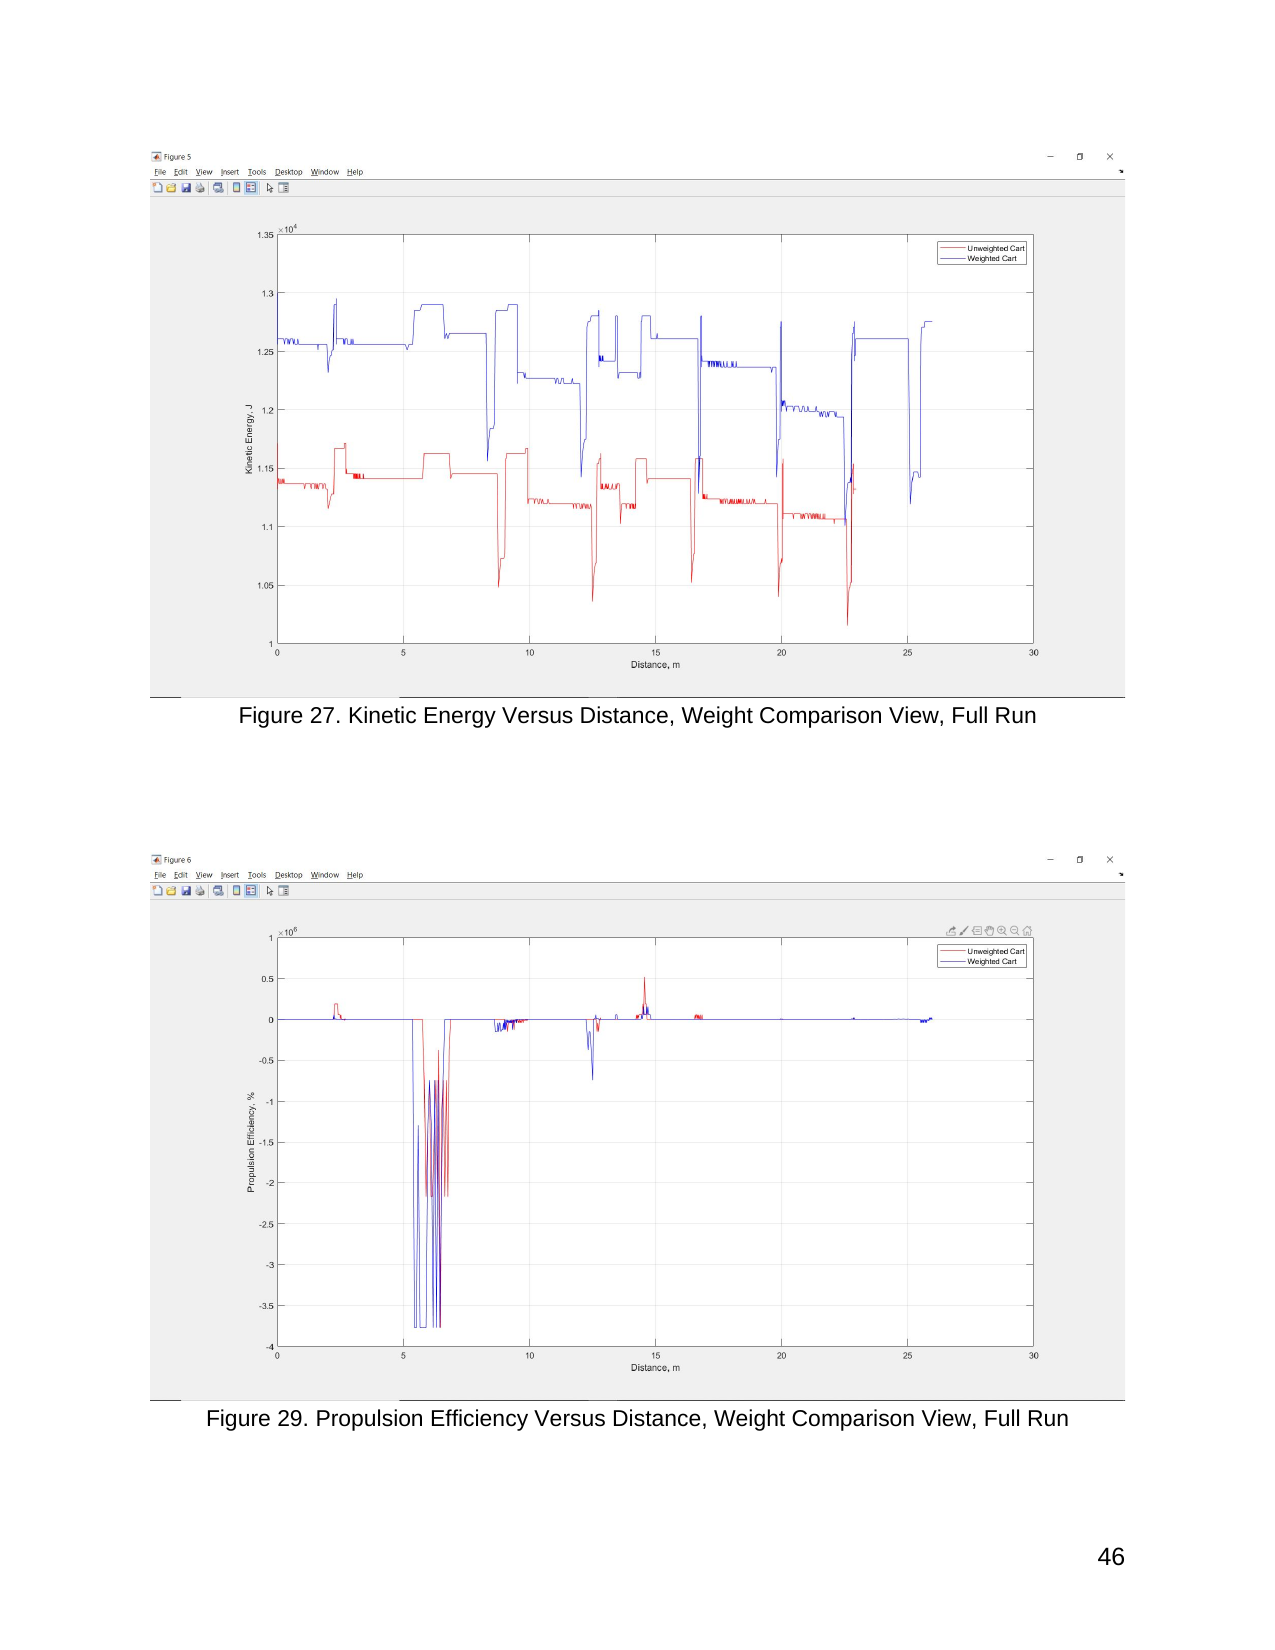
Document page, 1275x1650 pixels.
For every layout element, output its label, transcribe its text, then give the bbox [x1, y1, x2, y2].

picture [150, 852, 1125, 1401]
text Figure 27. Kinetic Energy Versus Distance, Weight Comparison View, Full Run [150, 702, 1125, 728]
picture [150, 150, 1125, 698]
text Figure 29. Propulsion Efficiency Versus Distance, Weight Comparison View, Full Run [150, 1404, 1125, 1431]
